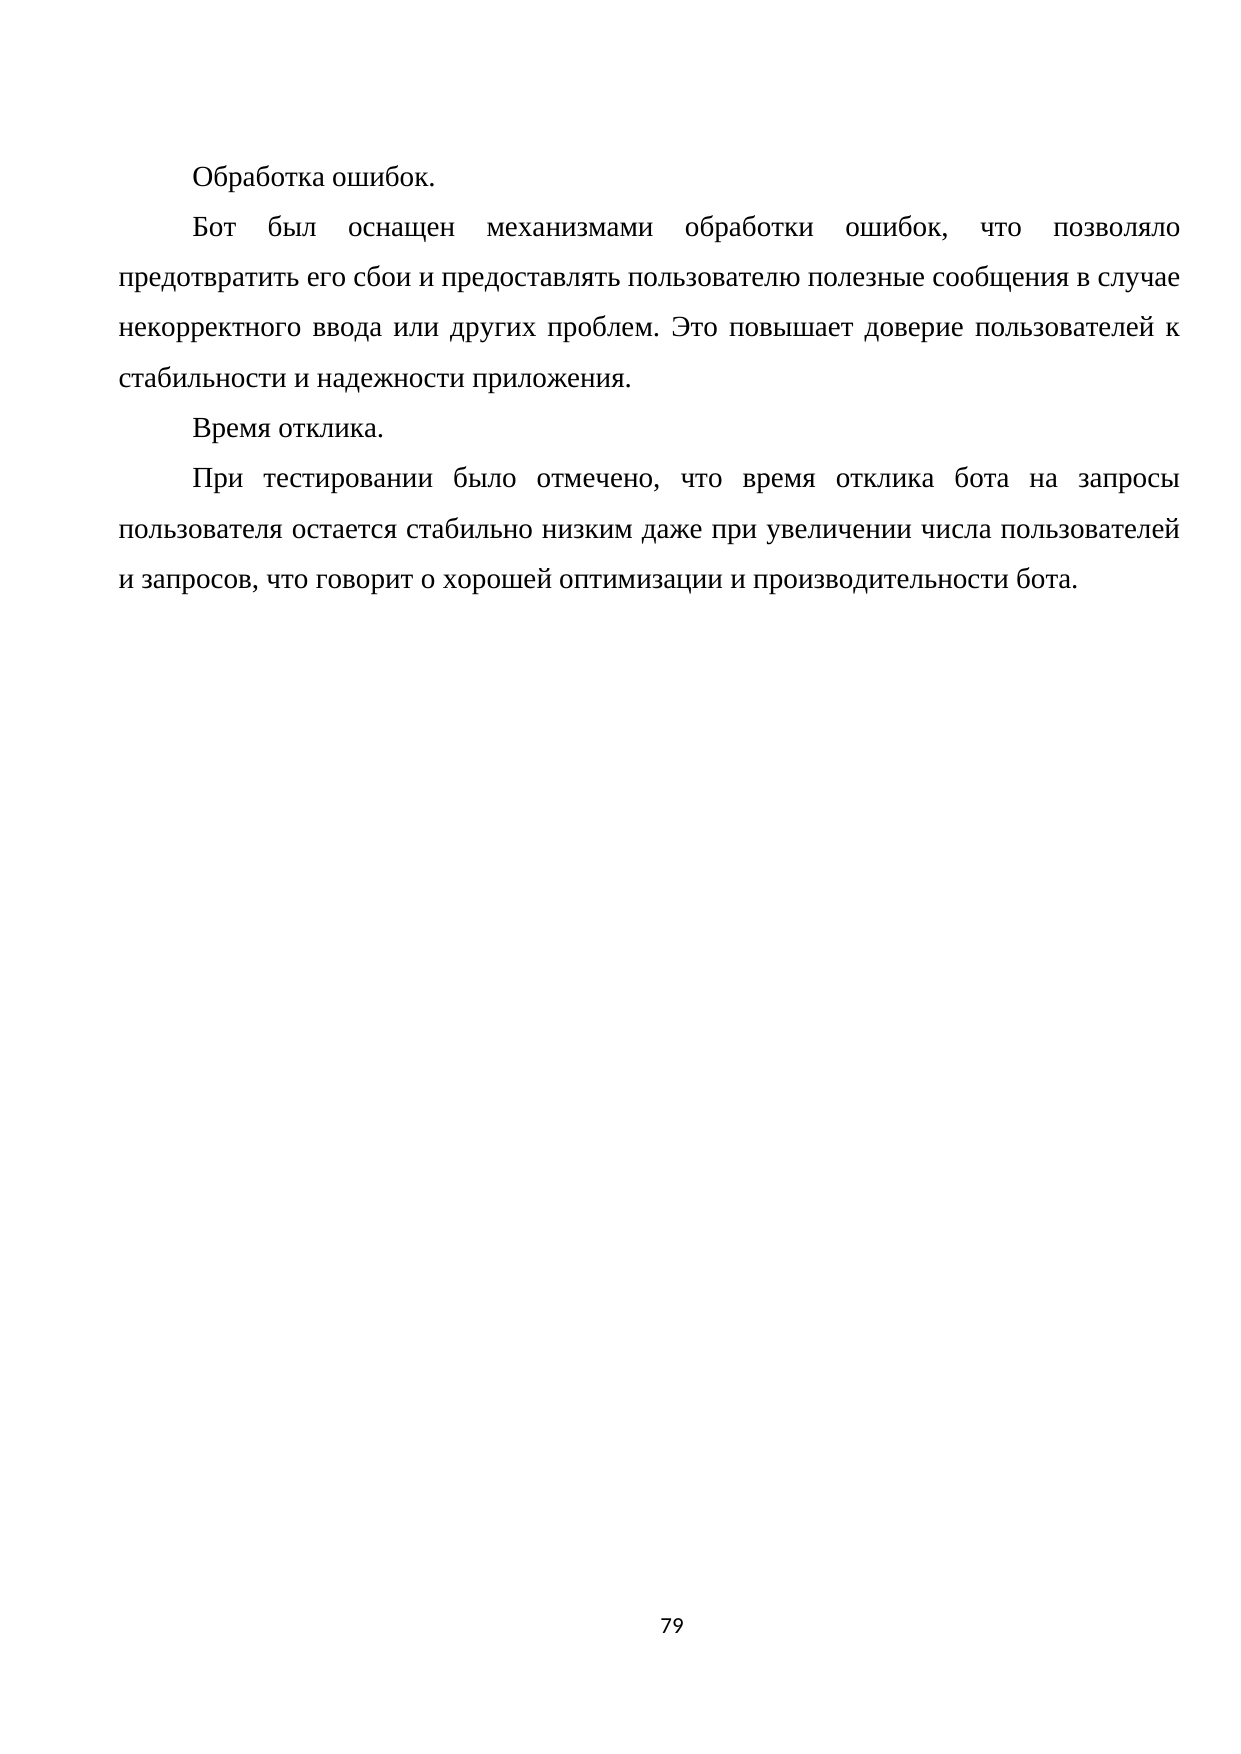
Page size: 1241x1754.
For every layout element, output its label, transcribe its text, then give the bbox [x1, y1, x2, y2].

text Время отклика. [118, 410, 1181, 444]
text При тестировании было отмечено, что время отклика бота на запросы пользователя остается стабильно низким даже при увеличении числа пользователей и запросов, что говорит о хорошей оптимизации и производительности бота. [118, 461, 1181, 595]
text Бот был оснащен механизмами обработки ошибок, что позволяло предотвратить его сбои и предоставлять пользователю полезные сообщения в случае некорректного ввода или других проблем. Это повышает доверие пользователей к стабильности и надежности приложения. [118, 209, 1181, 393]
text Обработка ошибок. [118, 159, 1181, 192]
